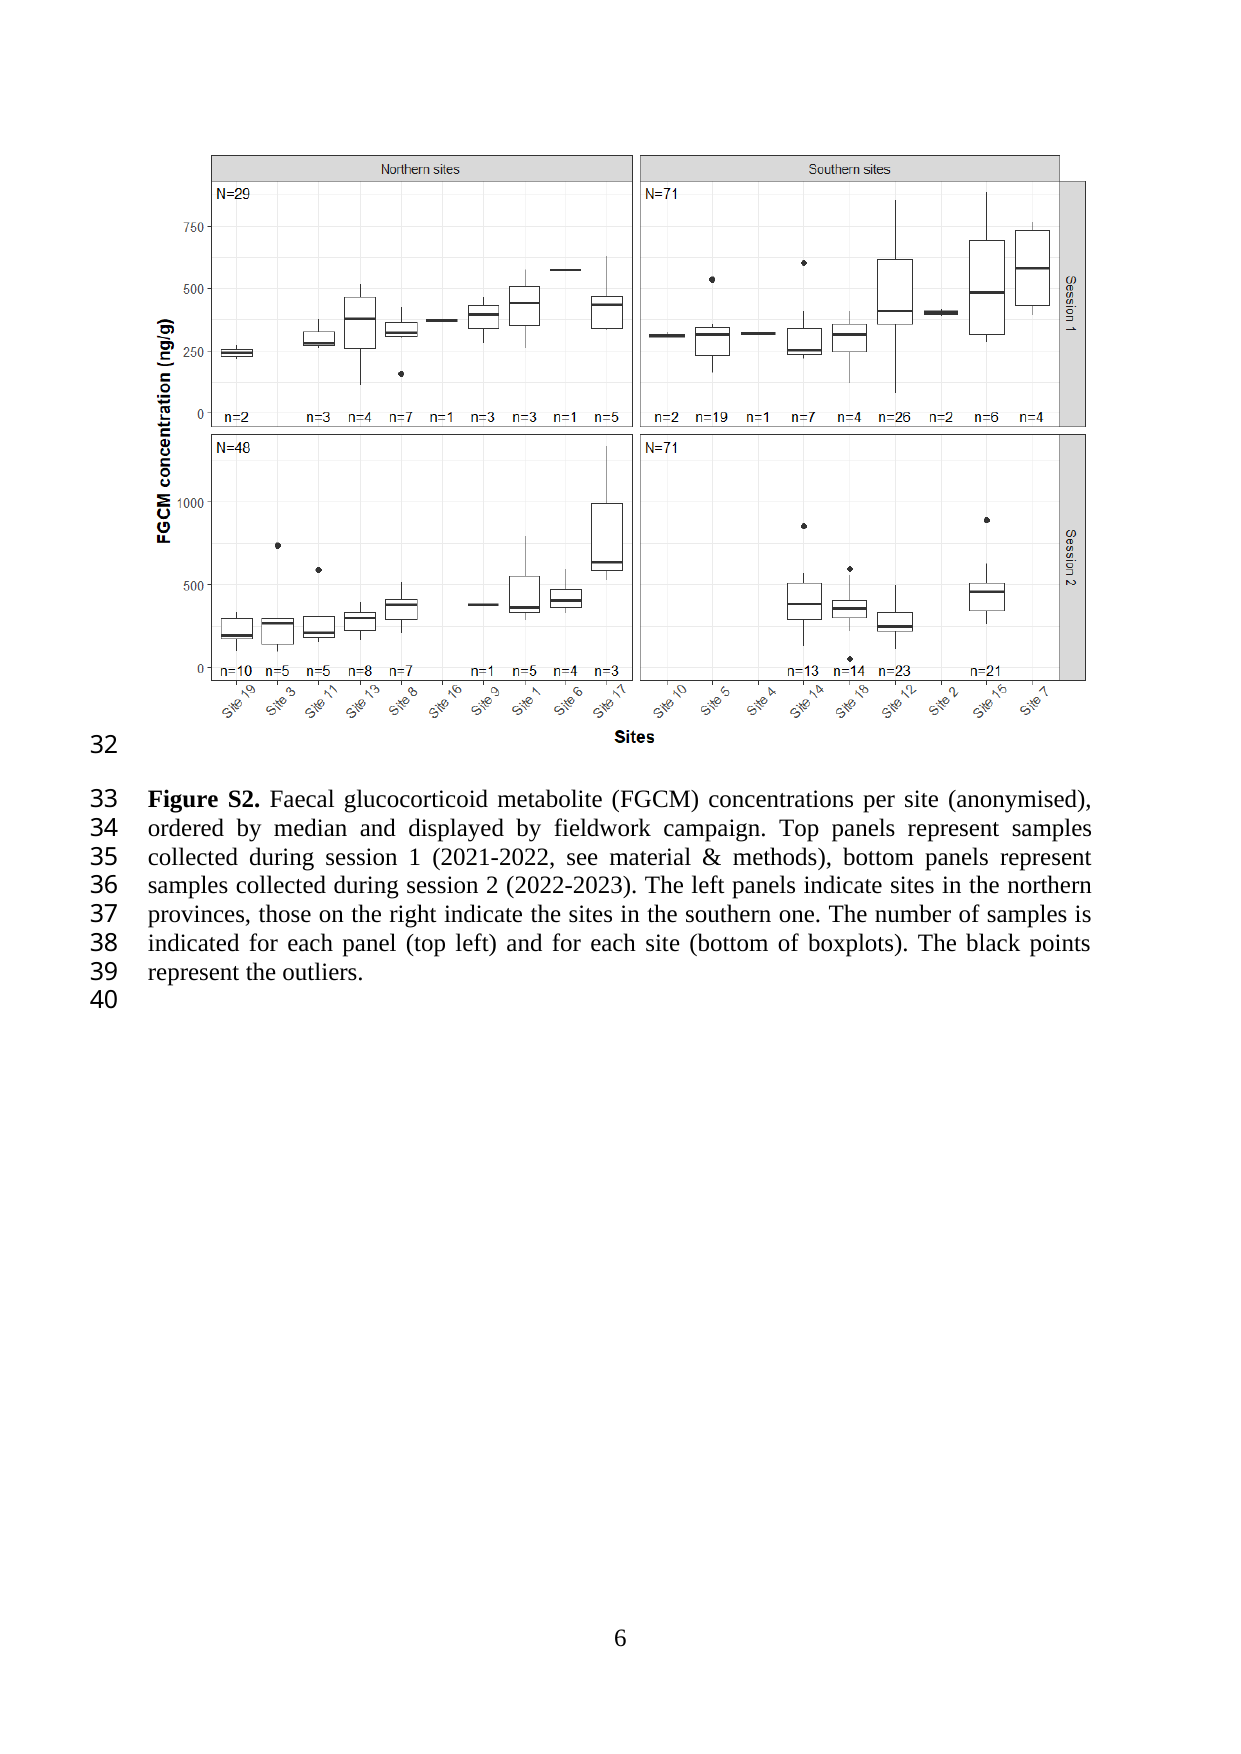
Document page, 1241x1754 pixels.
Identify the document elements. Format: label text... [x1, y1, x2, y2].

picture [147, 147, 1093, 754]
text Figure S2. Faecal glucocorticoid metabolite (FGCM) concentrations per site (anonymised), ordered by median and displayed by fieldwork campaign. Top panels represent samples collected during session 1 (2021-2022, see material & methods), bottom panels represent samples collected during session 2 (2022-2023). The left panels indicate sites in the northern provinces, those on the right indicate the sites in the southern one. The number of samples is indicated for each panel (top left) and for each site (bottom of boxplots). The black points represent the outliers. [148, 784, 1093, 986]
